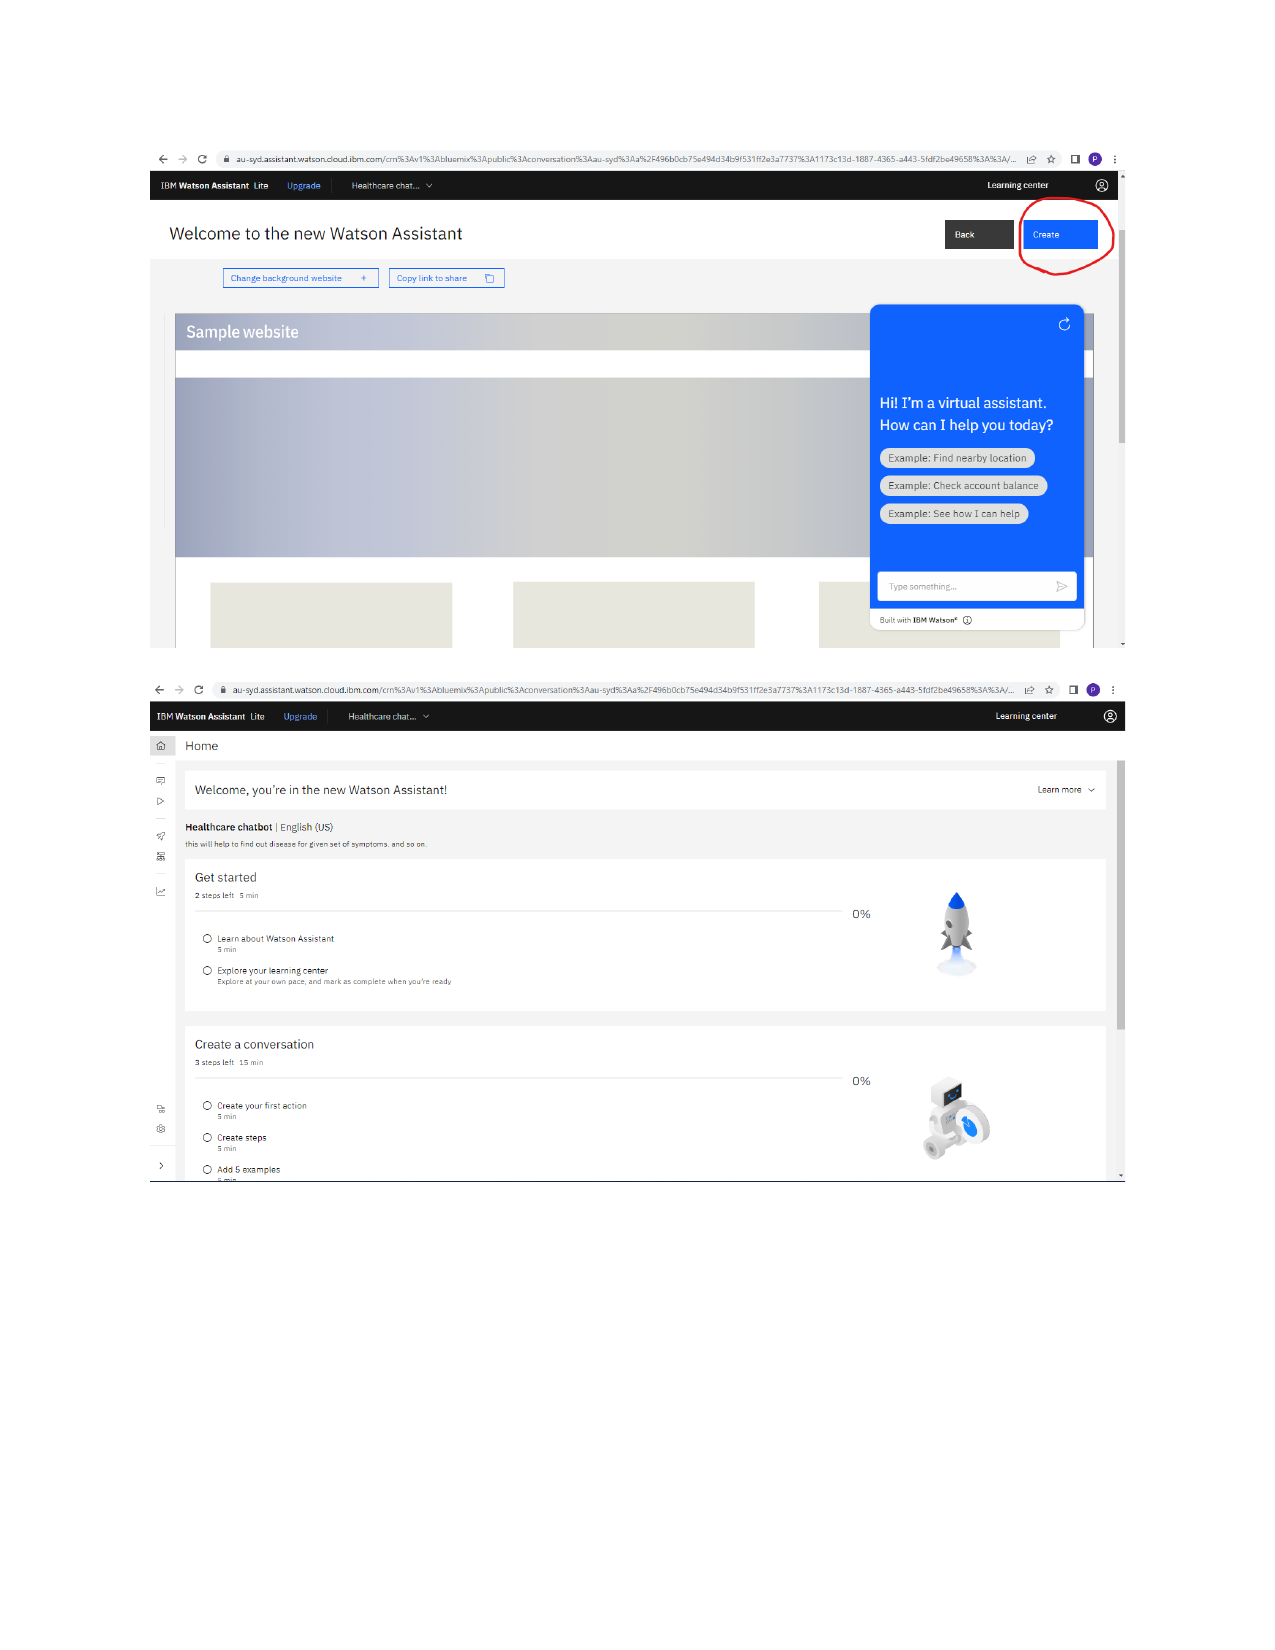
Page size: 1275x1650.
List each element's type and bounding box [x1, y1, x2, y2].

picture [150, 682, 1125, 1182]
picture [150, 150, 1125, 648]
